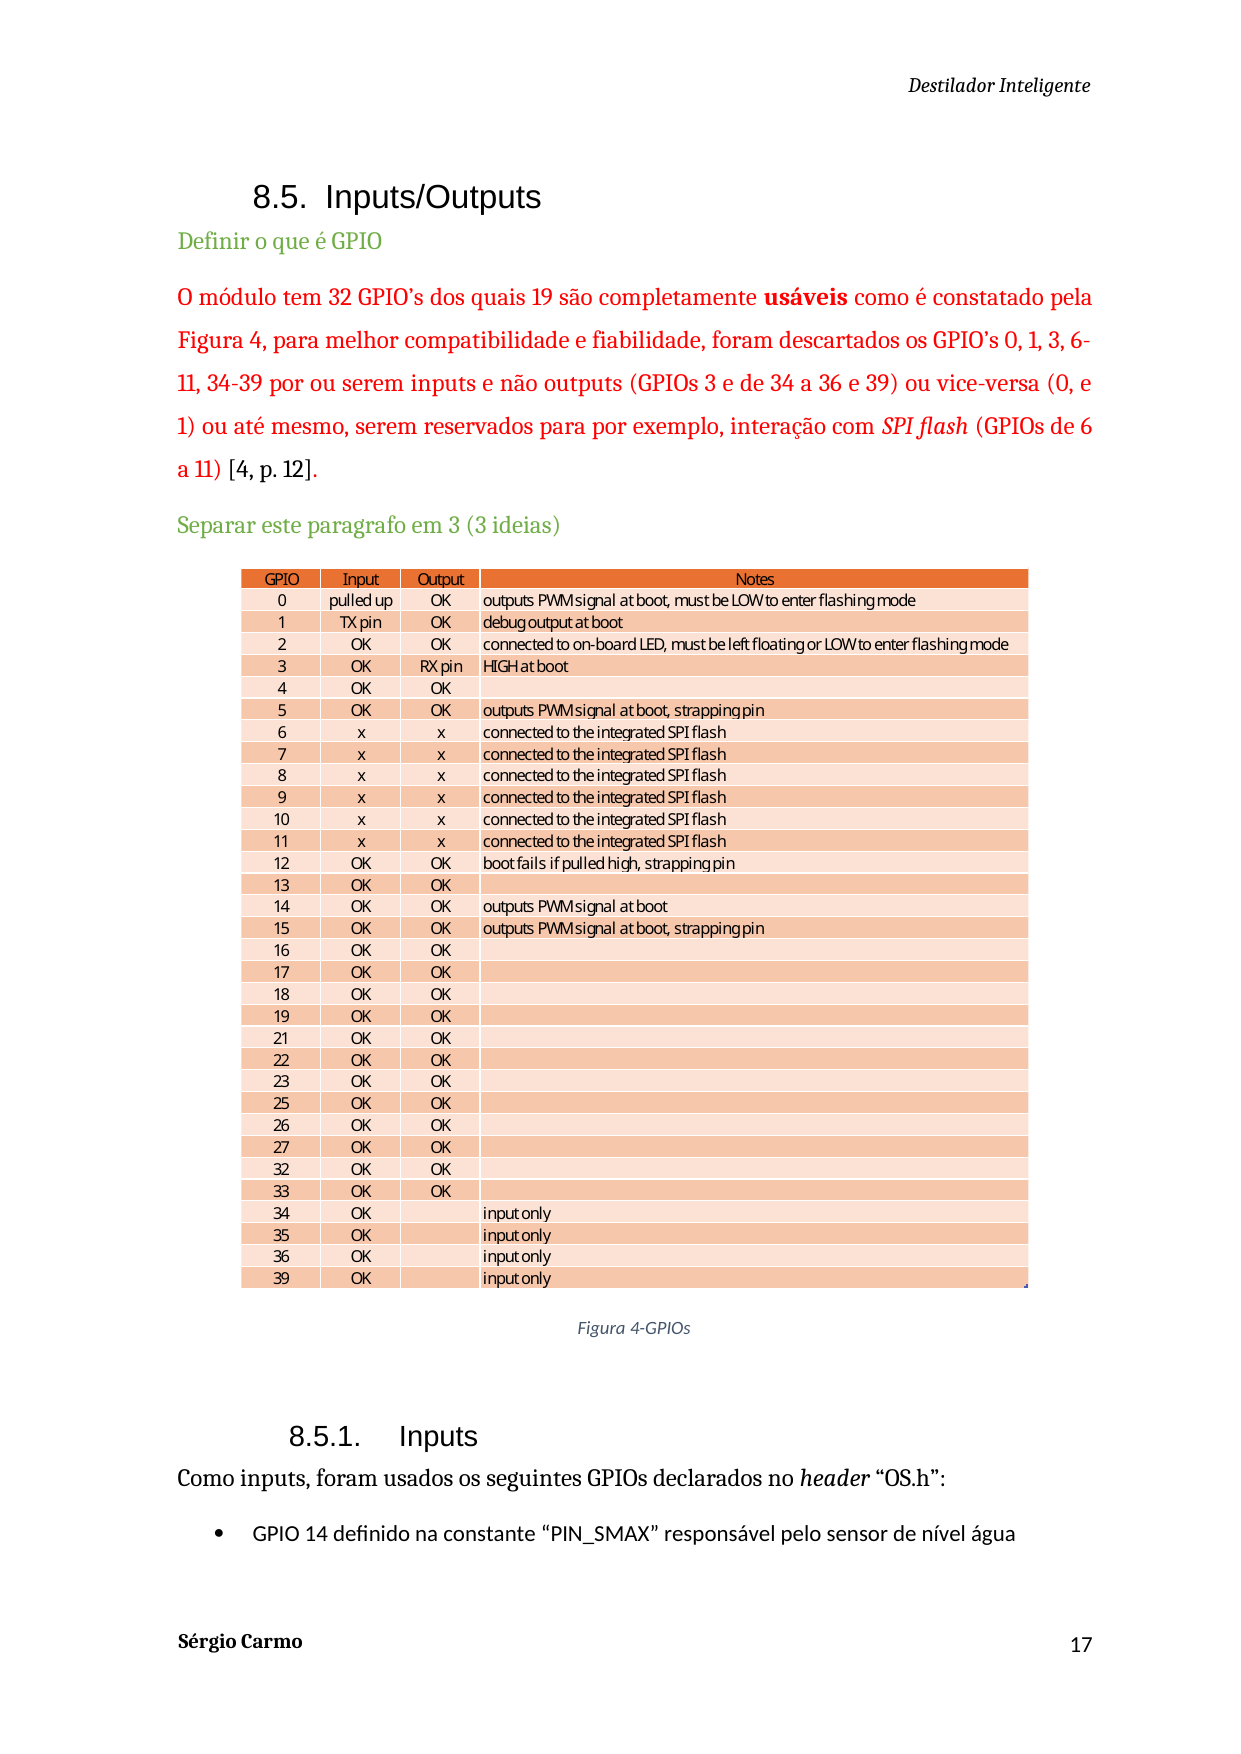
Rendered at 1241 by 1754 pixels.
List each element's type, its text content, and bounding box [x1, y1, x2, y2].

text Como inputs, foram usados os seguintes GPIOs declarados no header “OS.h”: [177, 1464, 1092, 1493]
text O módulo tem 32 GPIO’s dos quais 19 são completamente usáveis como é constatado pela Figura 4, para melhor compatibilidade e fiabilidade, foram descartados os GPIO’s 0, 1, 3, 6-11, 34-39 por ou serem inputs e não outputs (GPIOs 3 e de 34 a 36 e 39) ou vice-versa (0, e 1) ou até mesmo, serem reservados para por exemplo, interação com SPI flash (GPIOs de 6 a 11). [177, 283, 1092, 484]
subtitle Inputs [288, 1419, 1092, 1453]
list GPIO 14 definido na constante “PIN_SMAX” responsável pelo sensor de nível água [215, 1519, 1092, 1547]
subtitle Inputs/Outputs [252, 177, 1092, 216]
text Figura 4-GPIOs [177, 1316, 1092, 1339]
text Definir o que é GPIO [177, 227, 1092, 256]
text Separar este paragrafo em 3 (3 ideias) [177, 511, 1092, 539]
